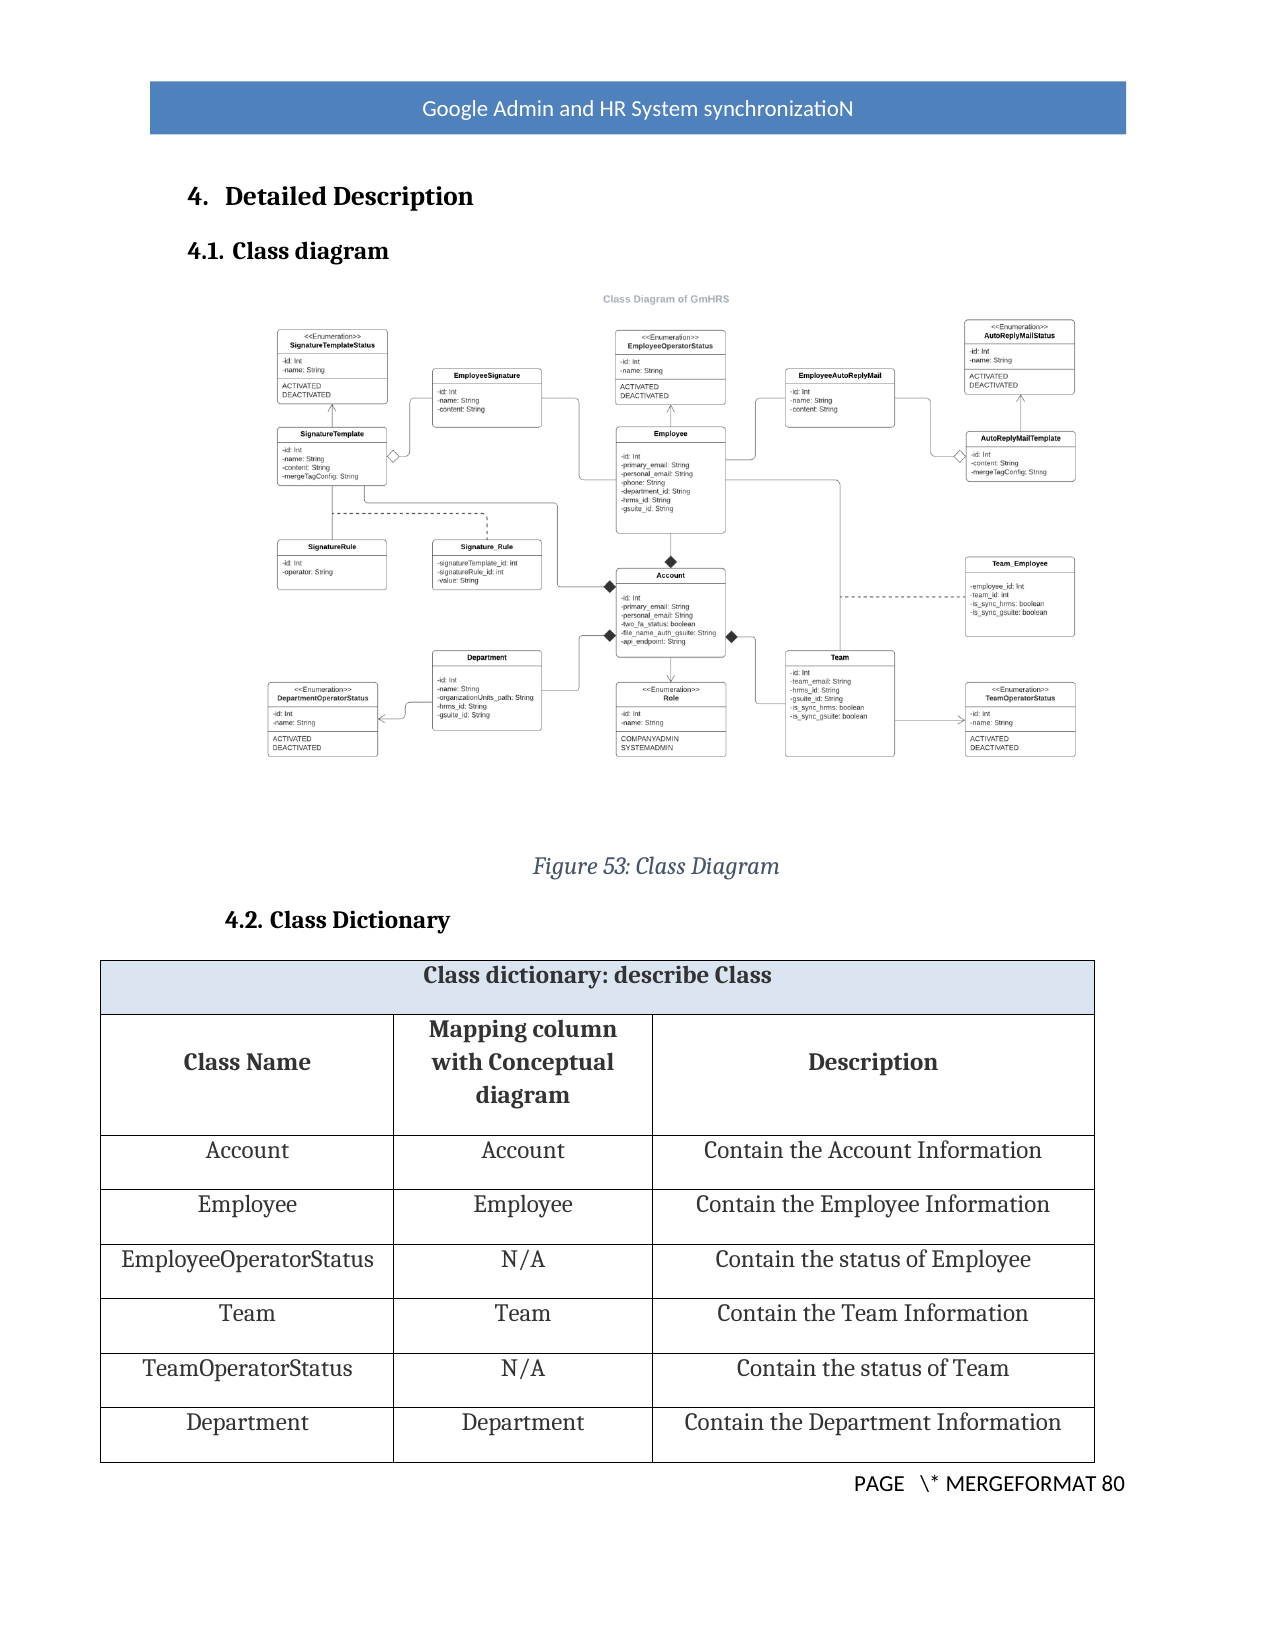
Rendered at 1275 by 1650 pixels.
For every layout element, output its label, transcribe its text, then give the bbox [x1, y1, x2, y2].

table_cell EmployeeOperatorStatus [101, 1245, 393, 1298]
table_cell Mapping column with Conceptual diagram [394, 1015, 652, 1135]
picture [187, 291, 1132, 819]
table_cell Contain the status of Employee [653, 1245, 1094, 1298]
table_cell Department [394, 1408, 652, 1462]
table_cell Department [101, 1408, 393, 1462]
table_header Class dictionary: describe Class [101, 961, 1094, 1014]
table_cell Employee [394, 1190, 652, 1244]
subtitle Class Dictionary [225, 906, 1125, 934]
table_cell Description [653, 1015, 1094, 1135]
table_cell Contain the status of Team [653, 1354, 1094, 1407]
table_cell TeamOperatorStatus [101, 1354, 393, 1407]
table_cell Contain the Team Information [653, 1299, 1094, 1353]
table_cell Team [101, 1299, 393, 1353]
table_cell N/A [394, 1354, 652, 1407]
table_cell Account [394, 1136, 652, 1189]
table_cell Contain the Account Information [653, 1136, 1094, 1189]
table_cell Contain the Department Information [653, 1408, 1094, 1462]
table_cell Class Name [101, 1015, 393, 1135]
table_cell Team [394, 1299, 652, 1353]
table_cell N/A [394, 1245, 652, 1298]
text Figure 53: Class Diagram [187, 852, 1125, 881]
table_cell Employee [101, 1190, 393, 1244]
table_cell Contain the Employee Information [653, 1190, 1094, 1244]
subtitle Detailed Description [187, 181, 1125, 212]
table_cell Account [101, 1136, 393, 1189]
subtitle Class diagram [187, 237, 1125, 266]
